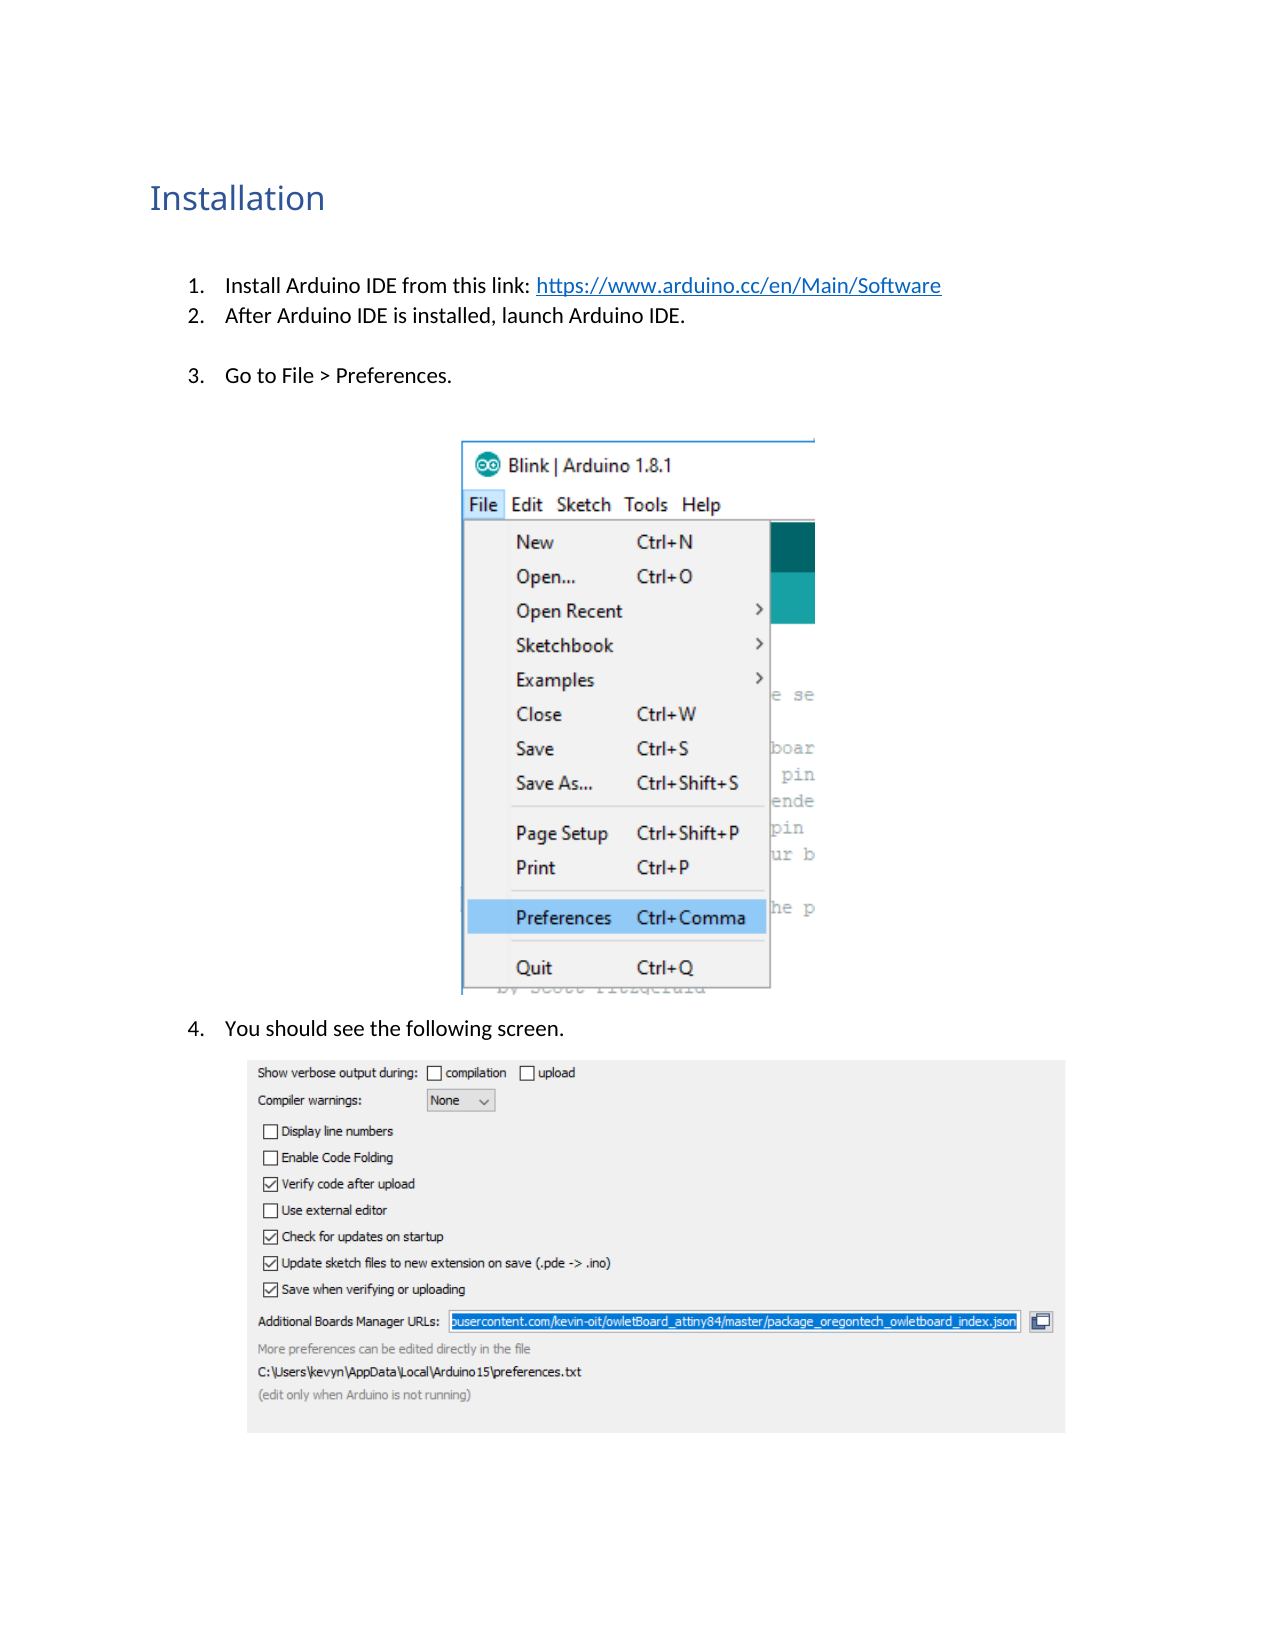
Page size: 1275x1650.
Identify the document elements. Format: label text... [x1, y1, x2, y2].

list Go to File > Preferences. [187, 361, 1125, 389]
subtitle Installation [150, 175, 1125, 220]
picture [247, 1060, 1066, 1433]
list You should see the following screen. [187, 1014, 1125, 1042]
list Install Arduino IDE from this link: https://www.arduino.cc/en/Main/Software [187, 271, 1125, 299]
picture [460, 438, 815, 995]
list After Arduino IDE is installed, launch Arduino IDE. [187, 301, 1125, 329]
